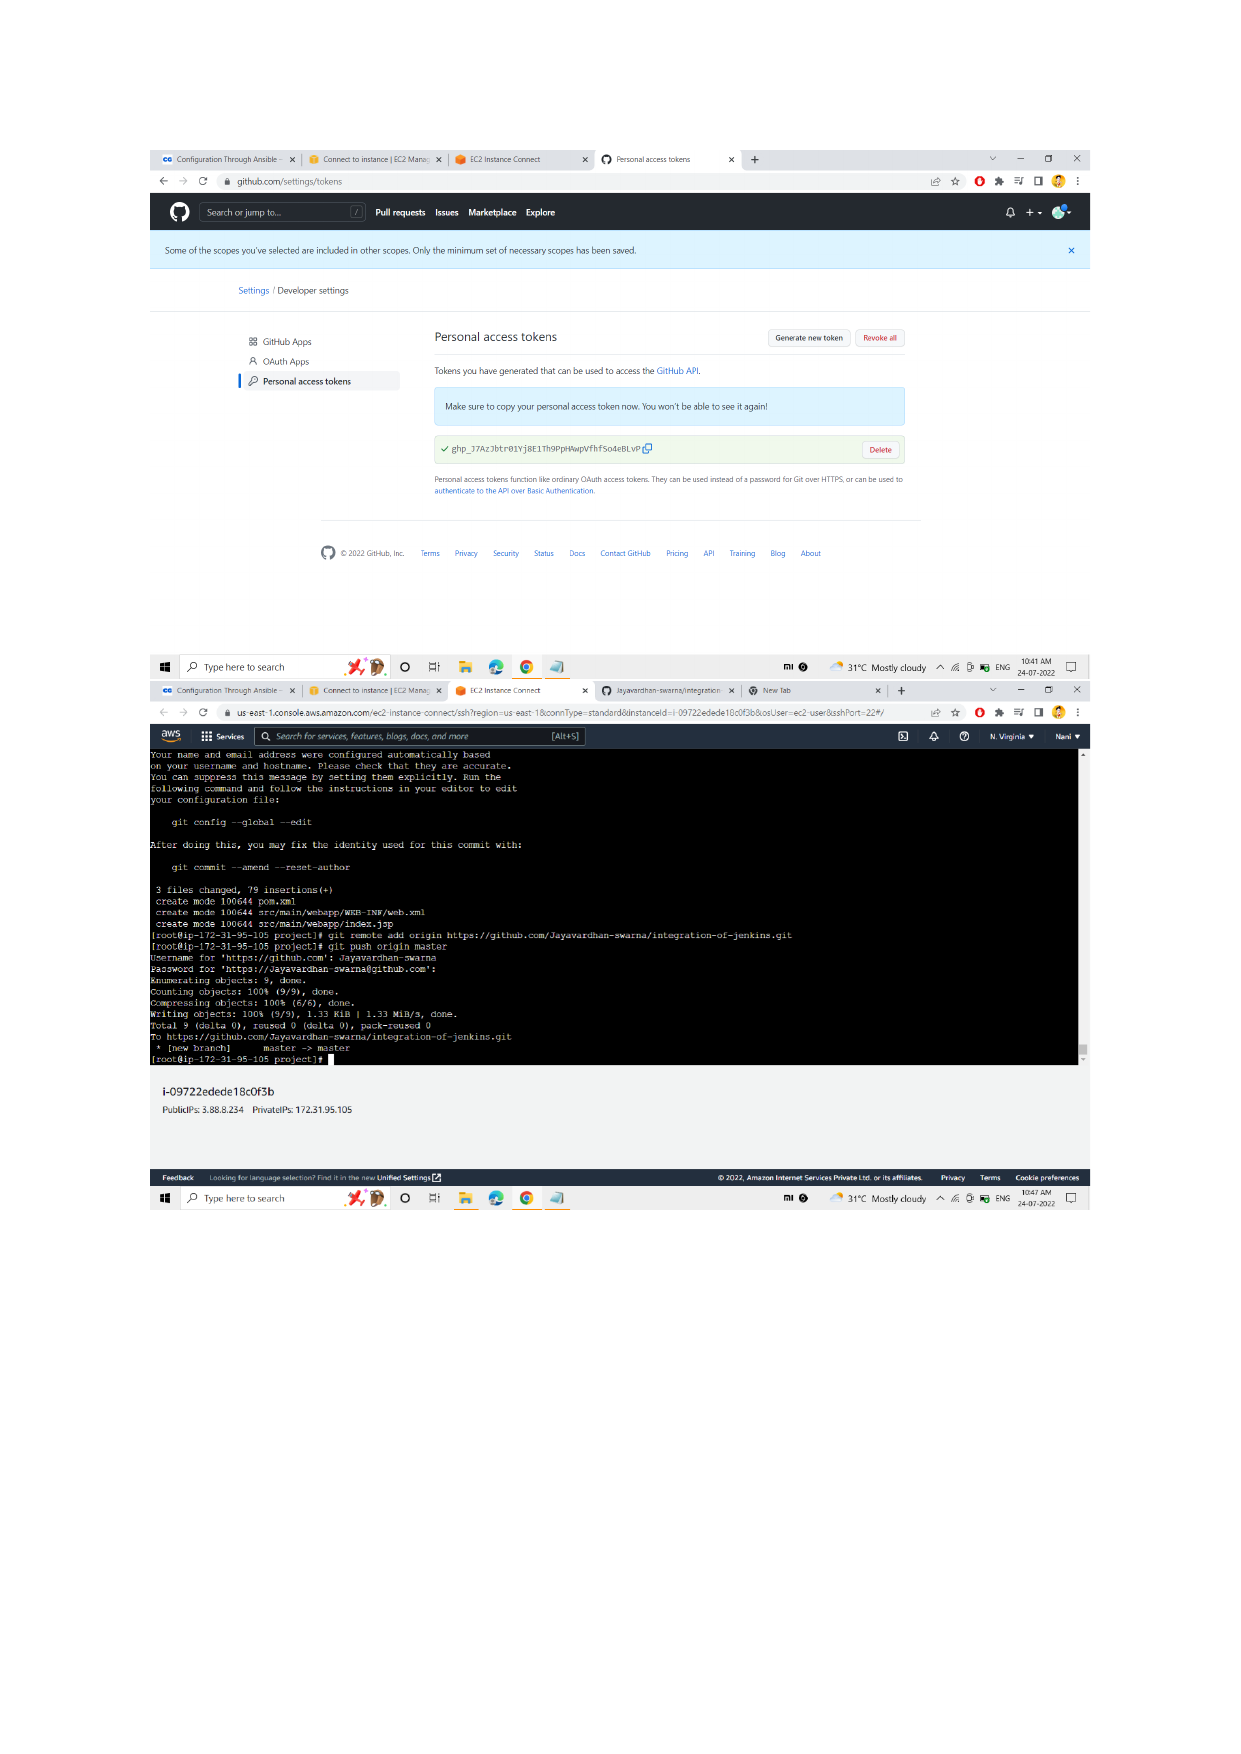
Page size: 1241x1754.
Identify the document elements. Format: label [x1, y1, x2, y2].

picture [150, 150, 1091, 679]
picture [150, 681, 1091, 1210]
